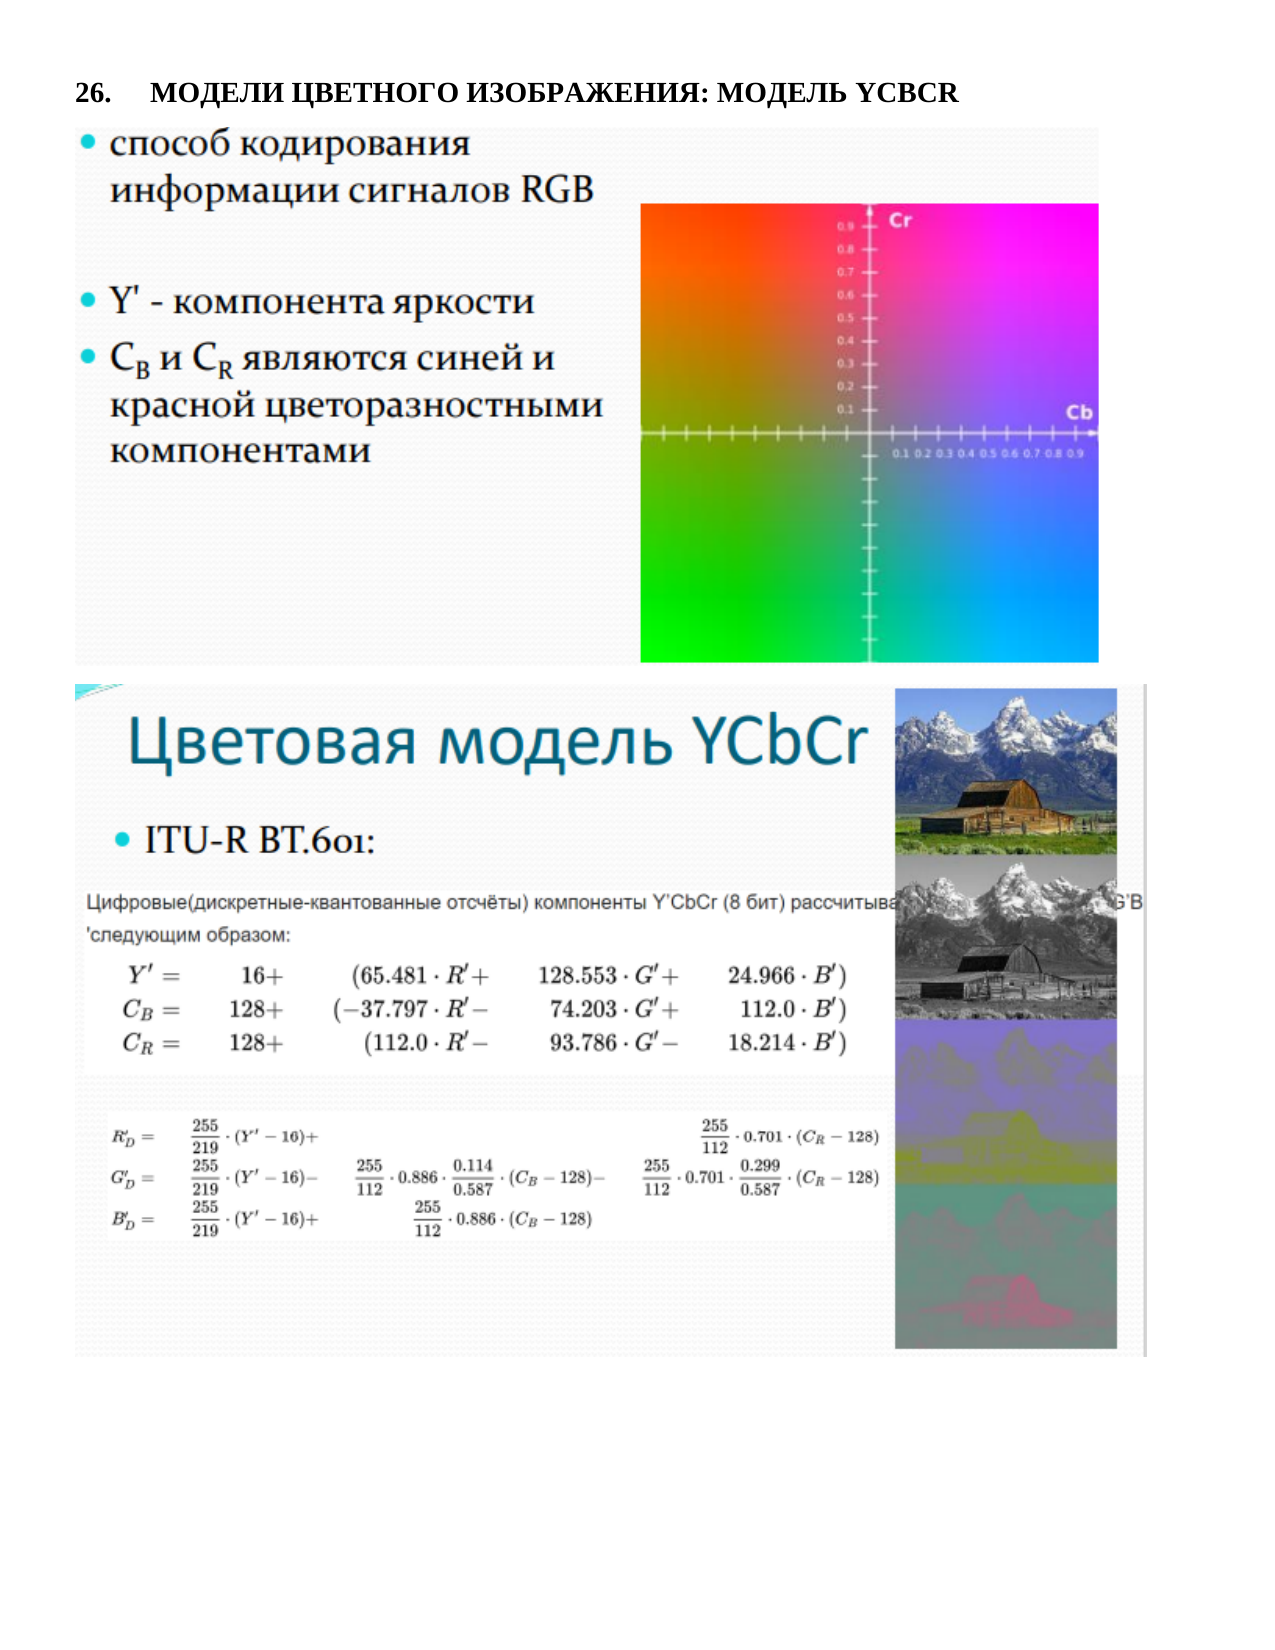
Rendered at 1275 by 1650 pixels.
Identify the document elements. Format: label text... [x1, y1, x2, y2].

picture [75, 684, 1147, 1357]
picture [75, 127, 1099, 666]
list МОДЕЛИ ЦВЕТНОГО ИЗОБРАЖЕНИЯ: МОДЕЛЬ YCBCR [75, 75, 1200, 108]
